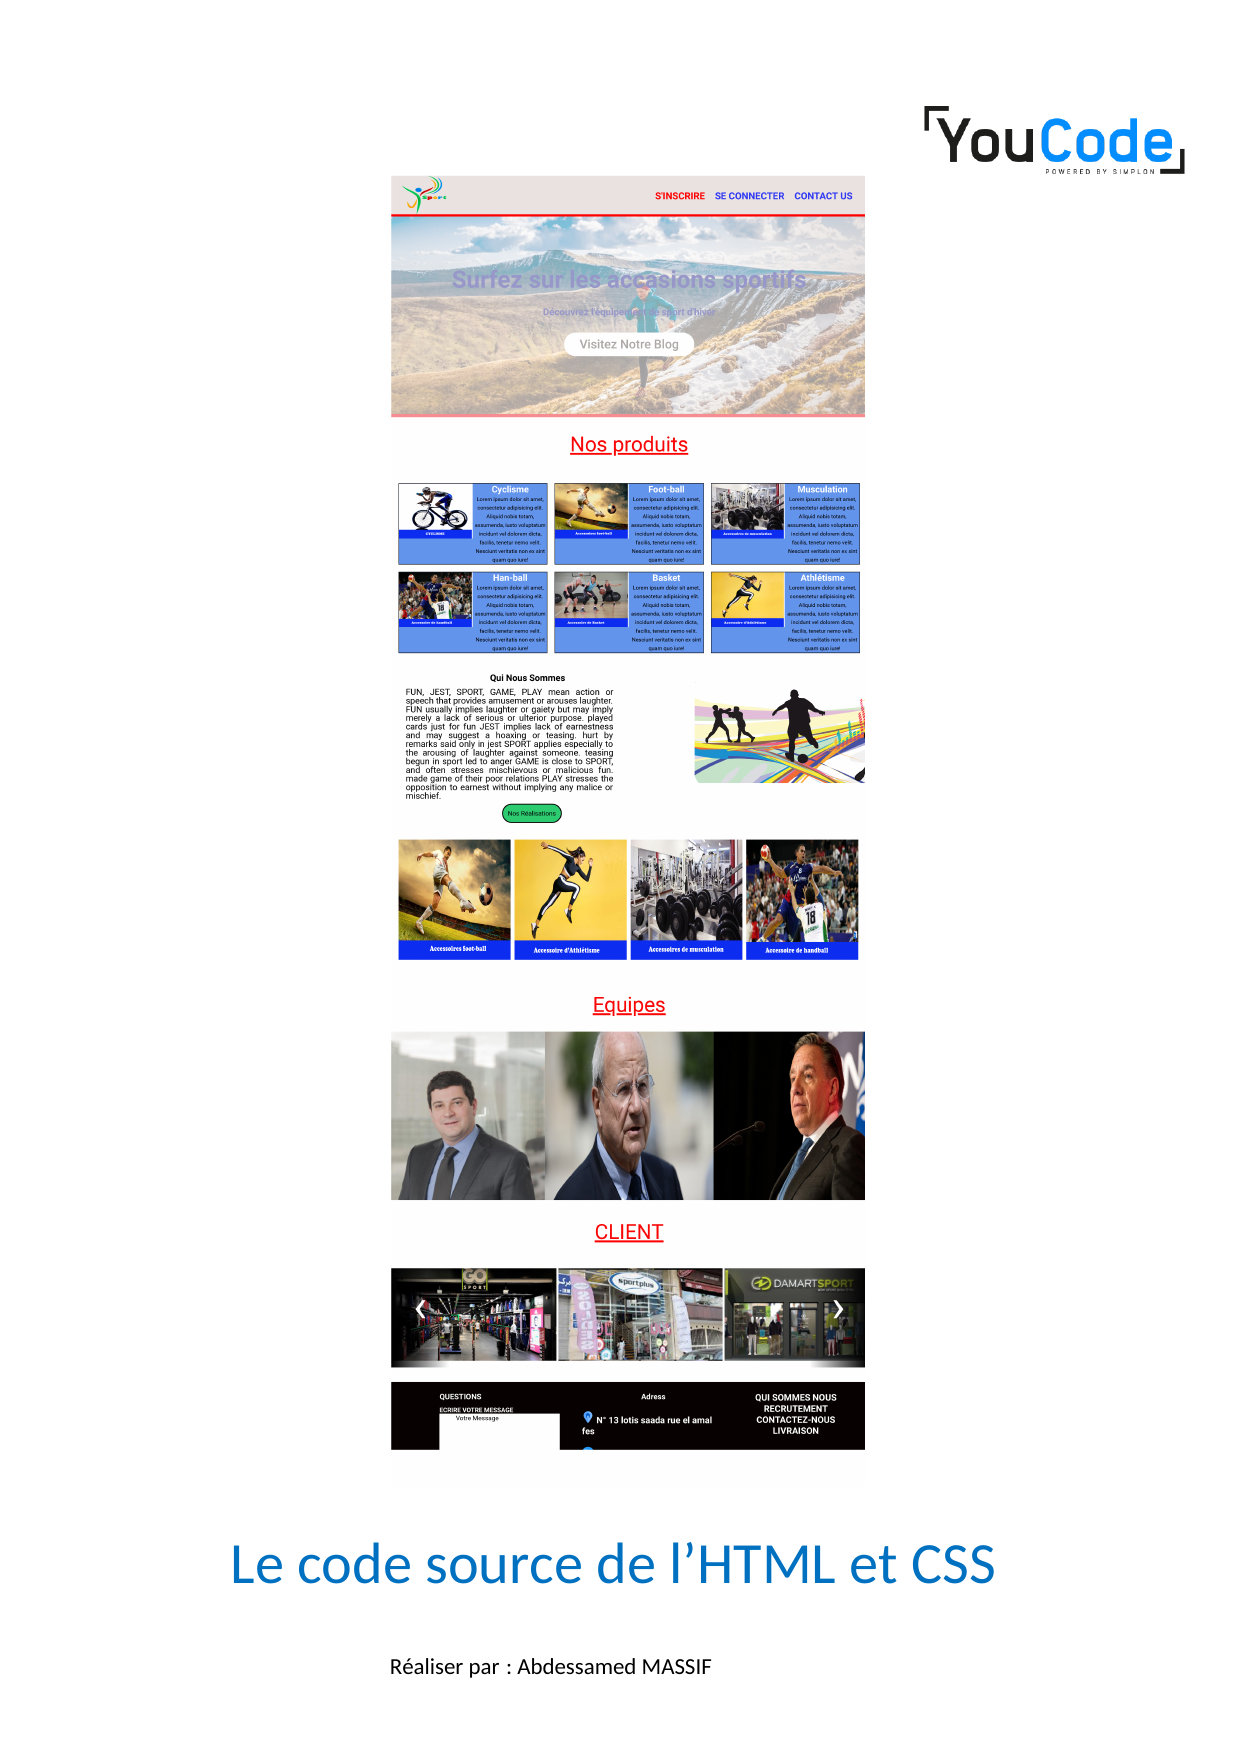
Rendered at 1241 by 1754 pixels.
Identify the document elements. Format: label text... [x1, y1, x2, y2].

picture [391, 175, 865, 1487]
text Le code source de l’HTML et CSS [148, 1527, 1093, 1598]
picture [915, 102, 1194, 176]
